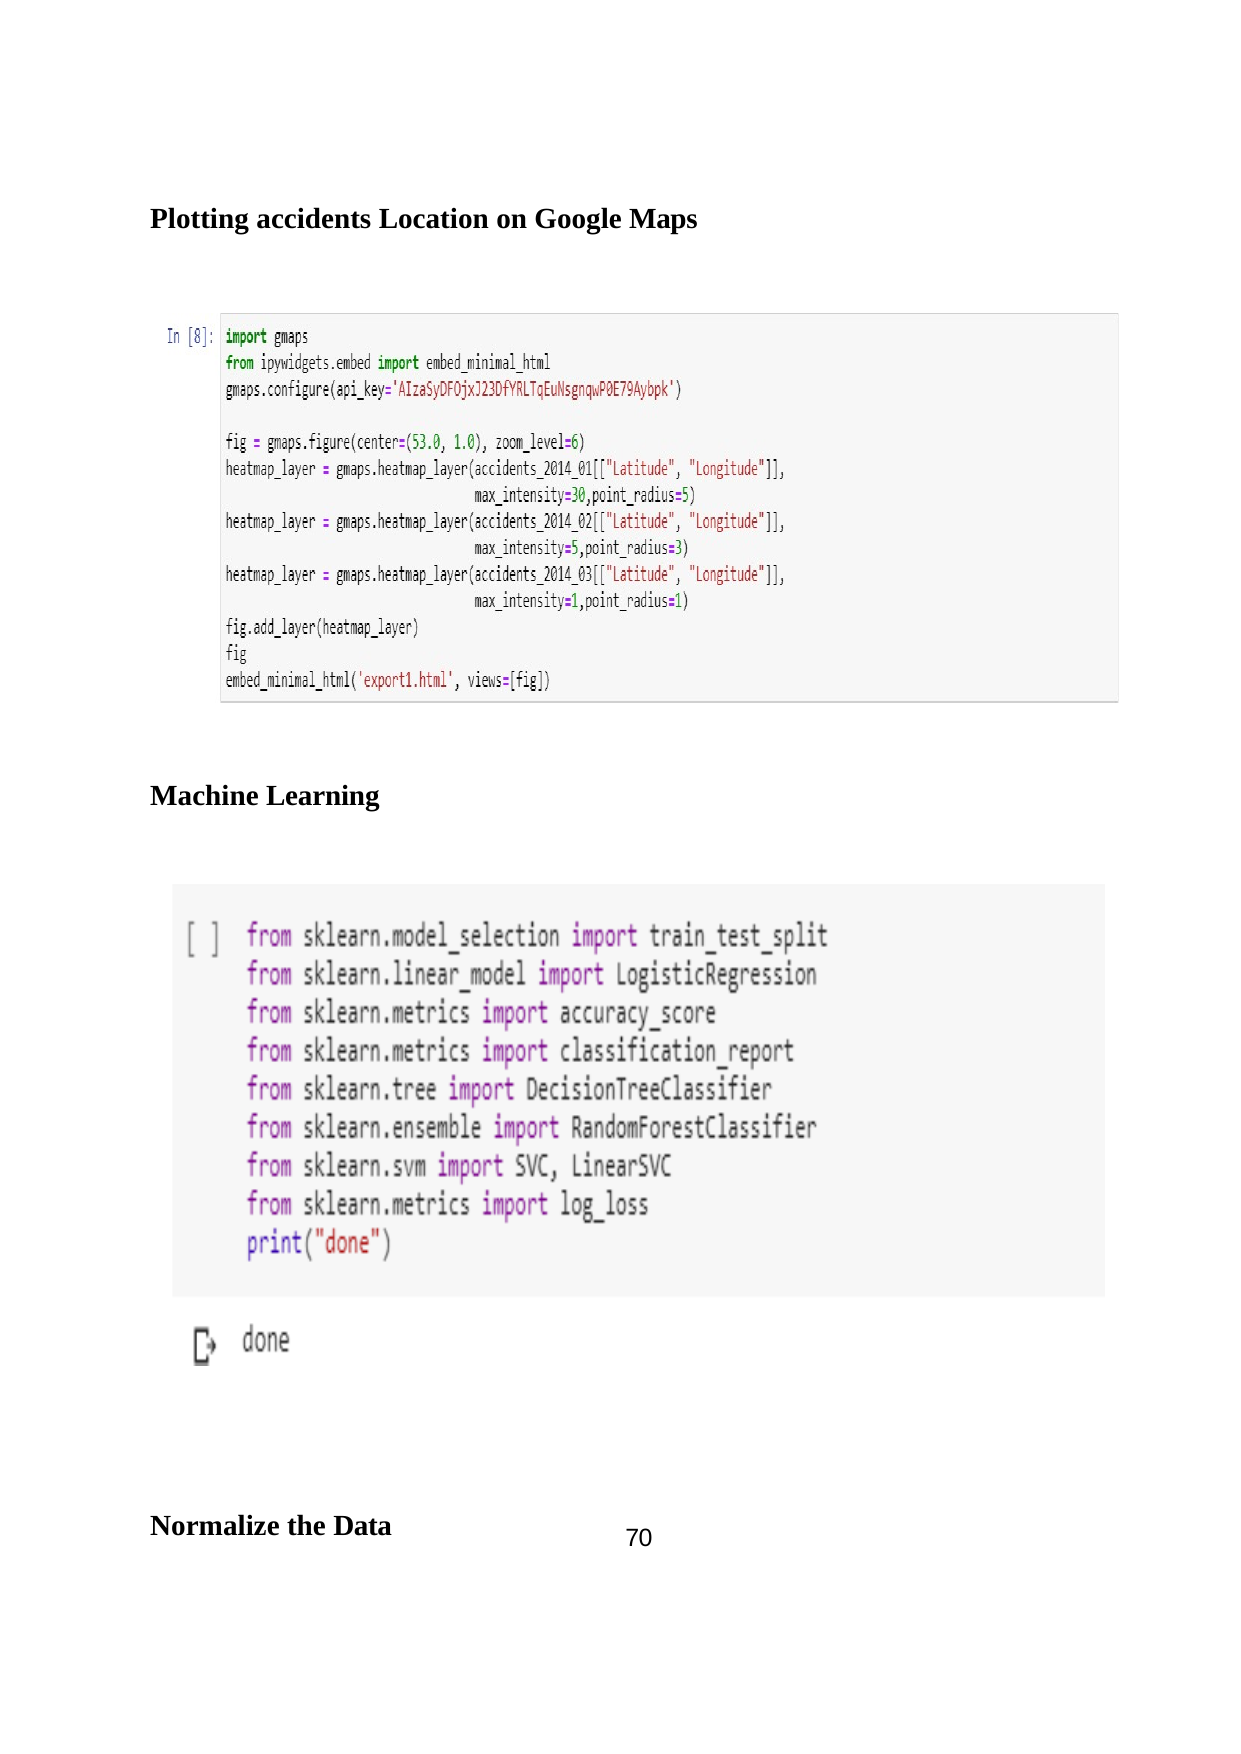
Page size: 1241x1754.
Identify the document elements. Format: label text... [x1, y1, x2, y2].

picture [167, 313, 1119, 703]
text Plotting accidents Location on Google Maps [150, 201, 1219, 234]
text Machine Learning [150, 778, 1219, 812]
picture [172, 884, 1105, 1366]
text Normalize the Data [150, 1508, 1219, 1542]
